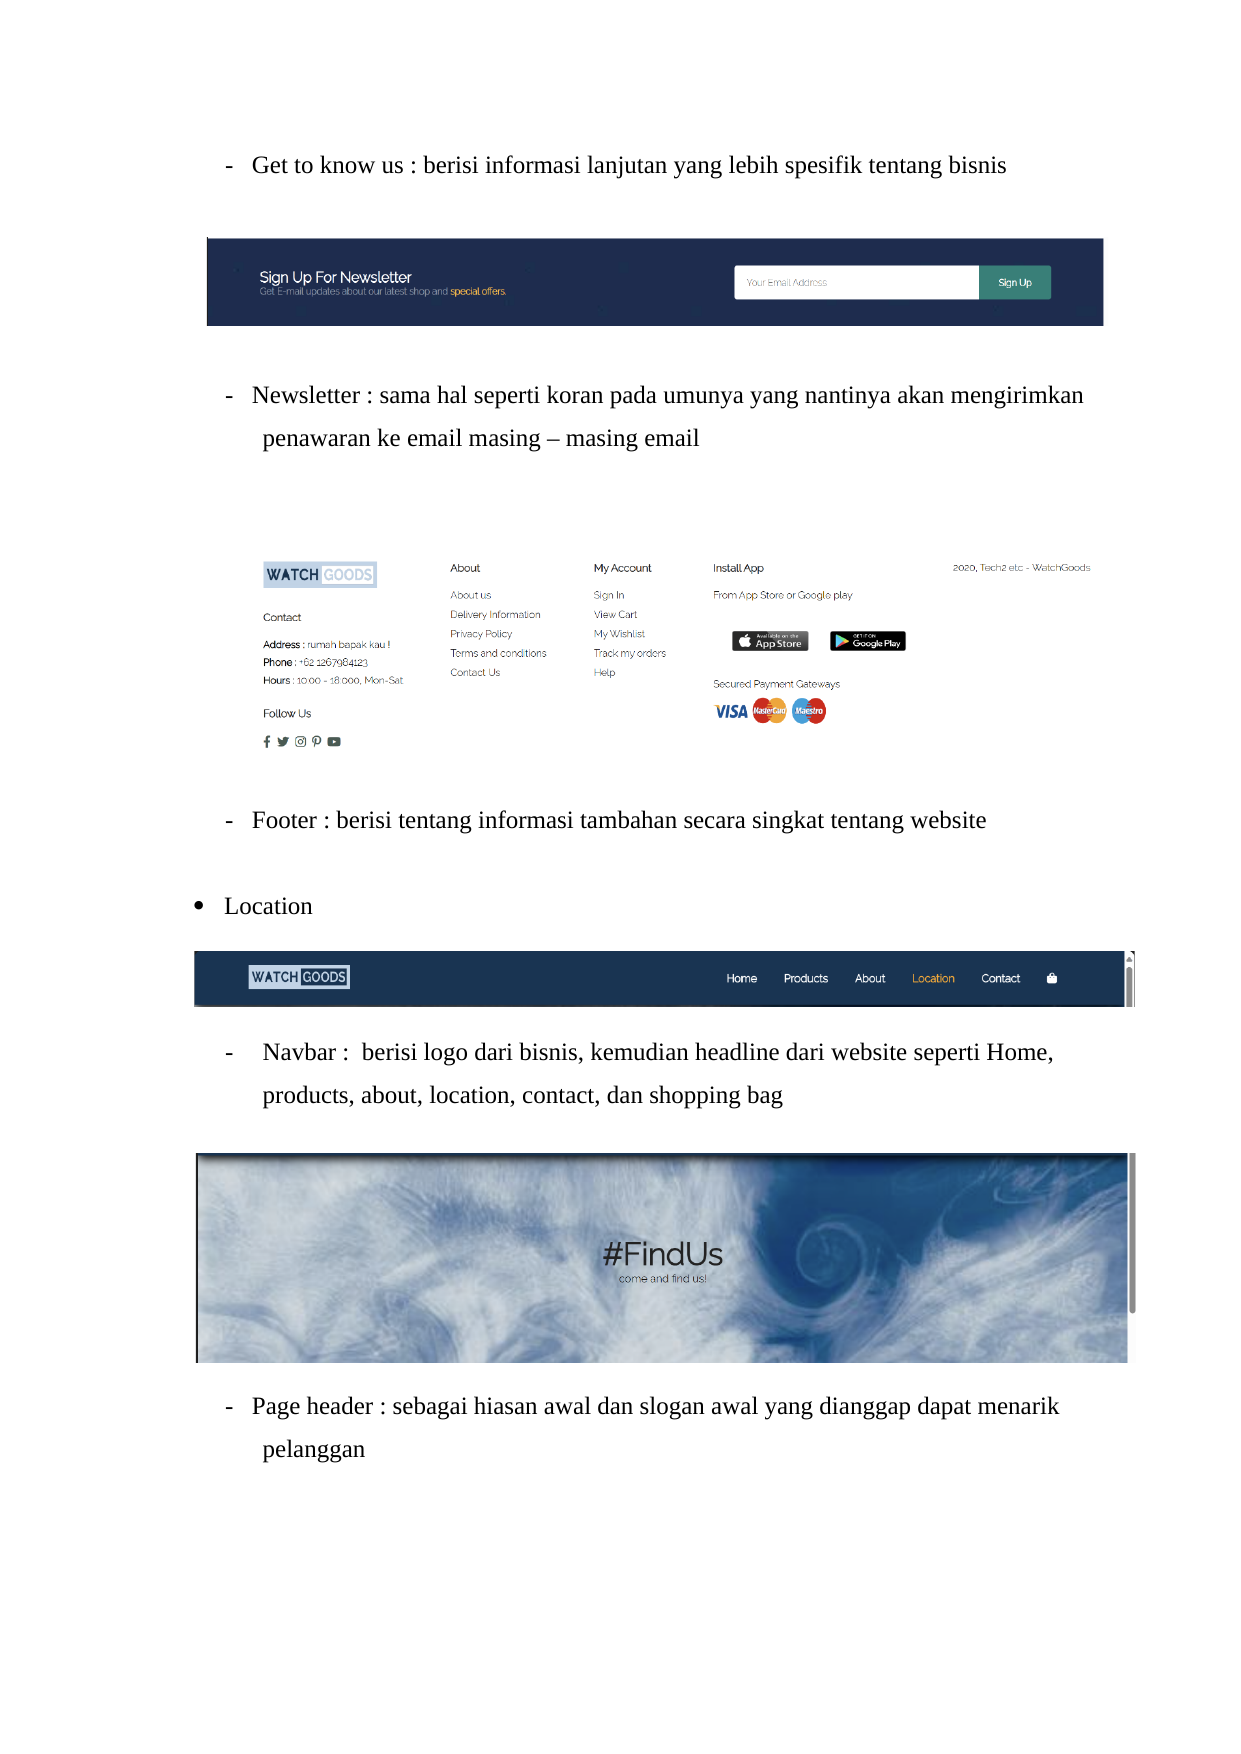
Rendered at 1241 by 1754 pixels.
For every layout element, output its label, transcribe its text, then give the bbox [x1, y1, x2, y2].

list Page header : sebagai hiasan awal dan slogan awal yang dianggap dapat menarik pelanggan [225, 1363, 1090, 1463]
list Footer : berisi tentang informasi tambahan secara singkat tentang website [225, 777, 1090, 834]
picture [205, 237, 1109, 325]
picture [194, 951, 1135, 1007]
list Get to know us : berisi informasi lanjutan yang lebih spesifik tentang bisnis [225, 150, 1090, 179]
list Newsletter : sama hal seperti koran pada umunya yang nantinya akan mengirimkan penawaran ke email masing – masing email [225, 325, 1090, 452]
list Location [194, 891, 1090, 920]
picture [203, 502, 1145, 777]
picture [195, 1153, 1136, 1363]
list Navbar : berisi logo dari bisnis, kemudian headline dari website seperti Home, products, about, location, contact, dan shopping bag [225, 1037, 1090, 1109]
